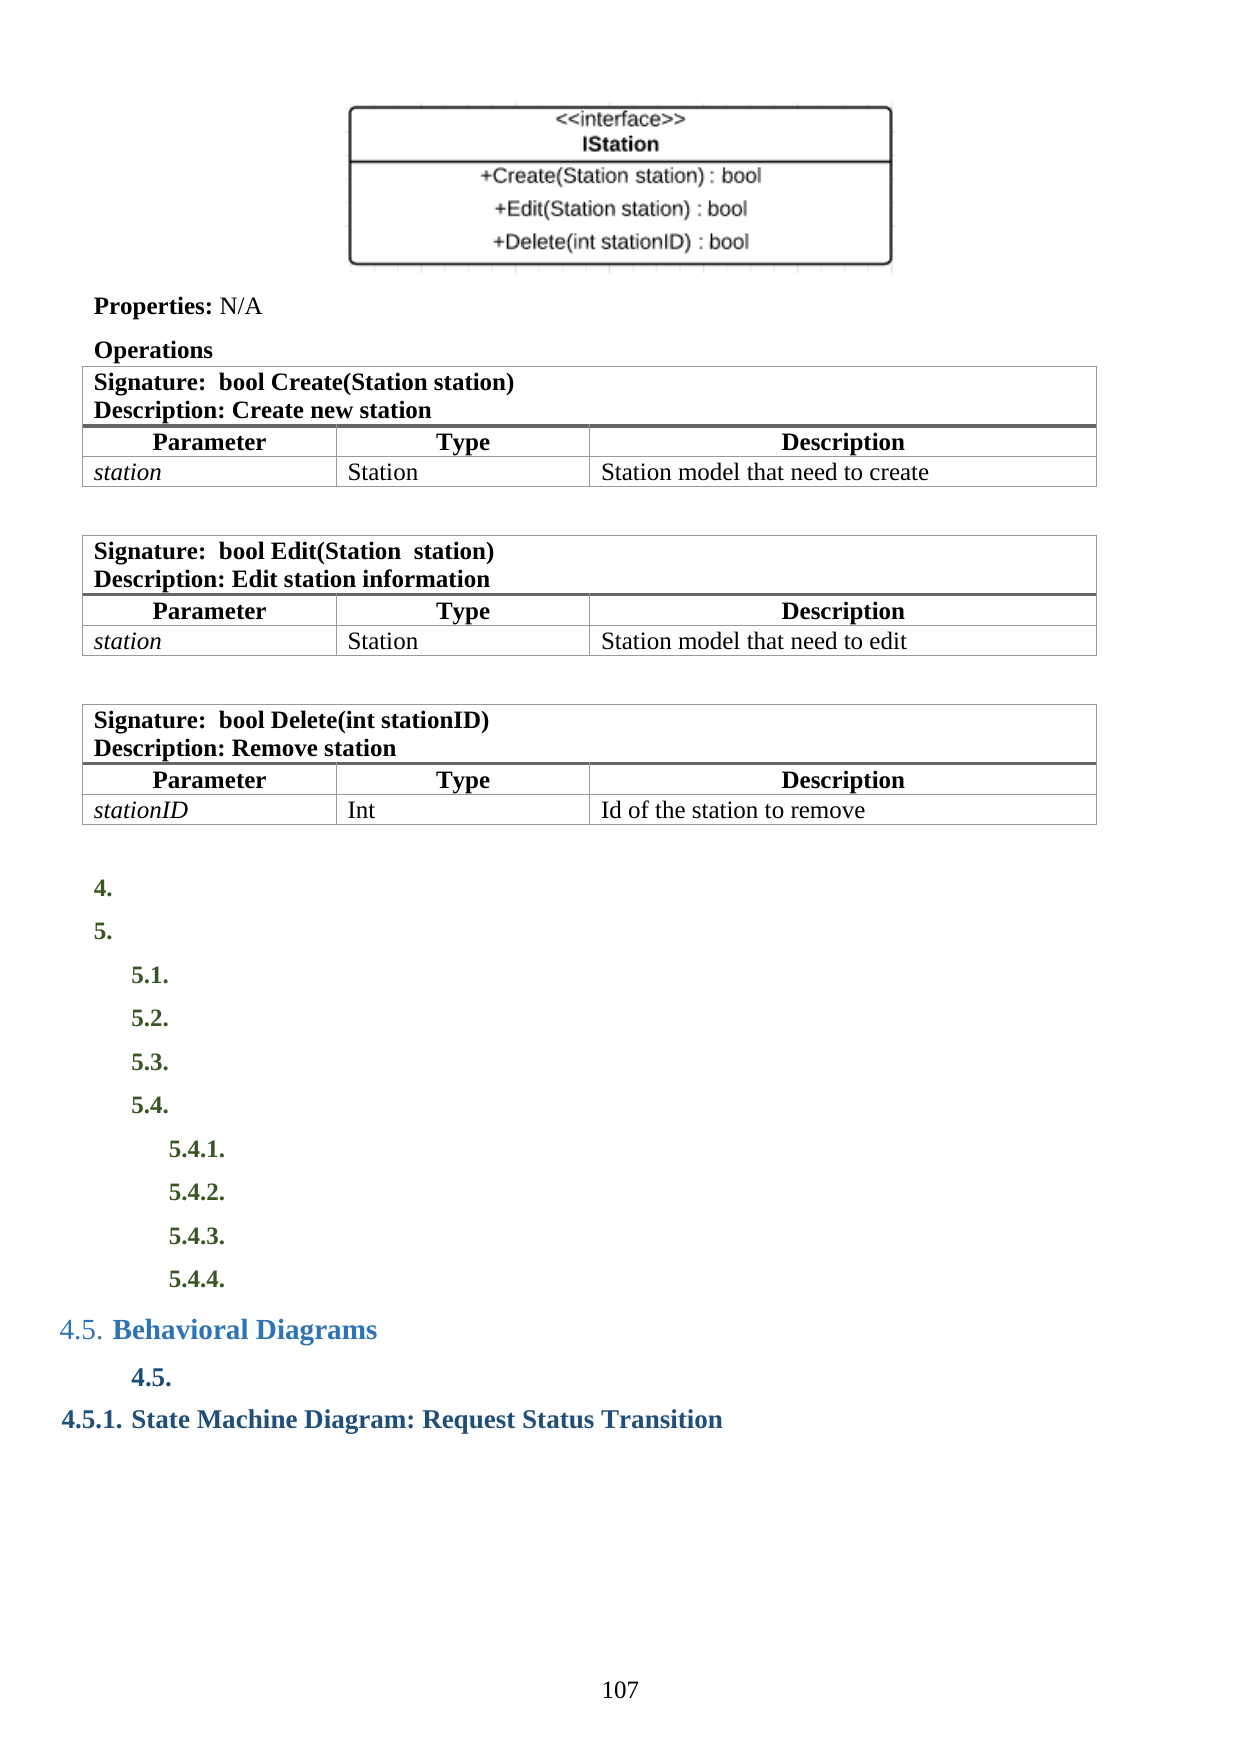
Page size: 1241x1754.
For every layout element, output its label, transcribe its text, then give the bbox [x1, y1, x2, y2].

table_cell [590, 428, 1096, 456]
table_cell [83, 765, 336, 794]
subtitle Behavioral Diagrams [103, 1312, 1146, 1346]
text Properties: N/A [94, 291, 1146, 320]
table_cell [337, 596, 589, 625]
picture [344, 103, 896, 273]
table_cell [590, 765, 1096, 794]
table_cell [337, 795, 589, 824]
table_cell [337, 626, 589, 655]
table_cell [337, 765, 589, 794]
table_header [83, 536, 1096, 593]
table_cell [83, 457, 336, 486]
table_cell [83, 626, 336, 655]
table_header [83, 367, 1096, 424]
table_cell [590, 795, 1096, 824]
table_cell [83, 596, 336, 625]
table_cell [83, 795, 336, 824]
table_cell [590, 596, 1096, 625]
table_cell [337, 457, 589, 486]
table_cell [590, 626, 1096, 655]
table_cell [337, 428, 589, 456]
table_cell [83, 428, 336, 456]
text Operations [94, 335, 1146, 363]
subtitle State Machine Diagram: Request Status Transition [122, 1403, 1146, 1434]
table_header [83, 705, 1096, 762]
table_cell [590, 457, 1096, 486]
